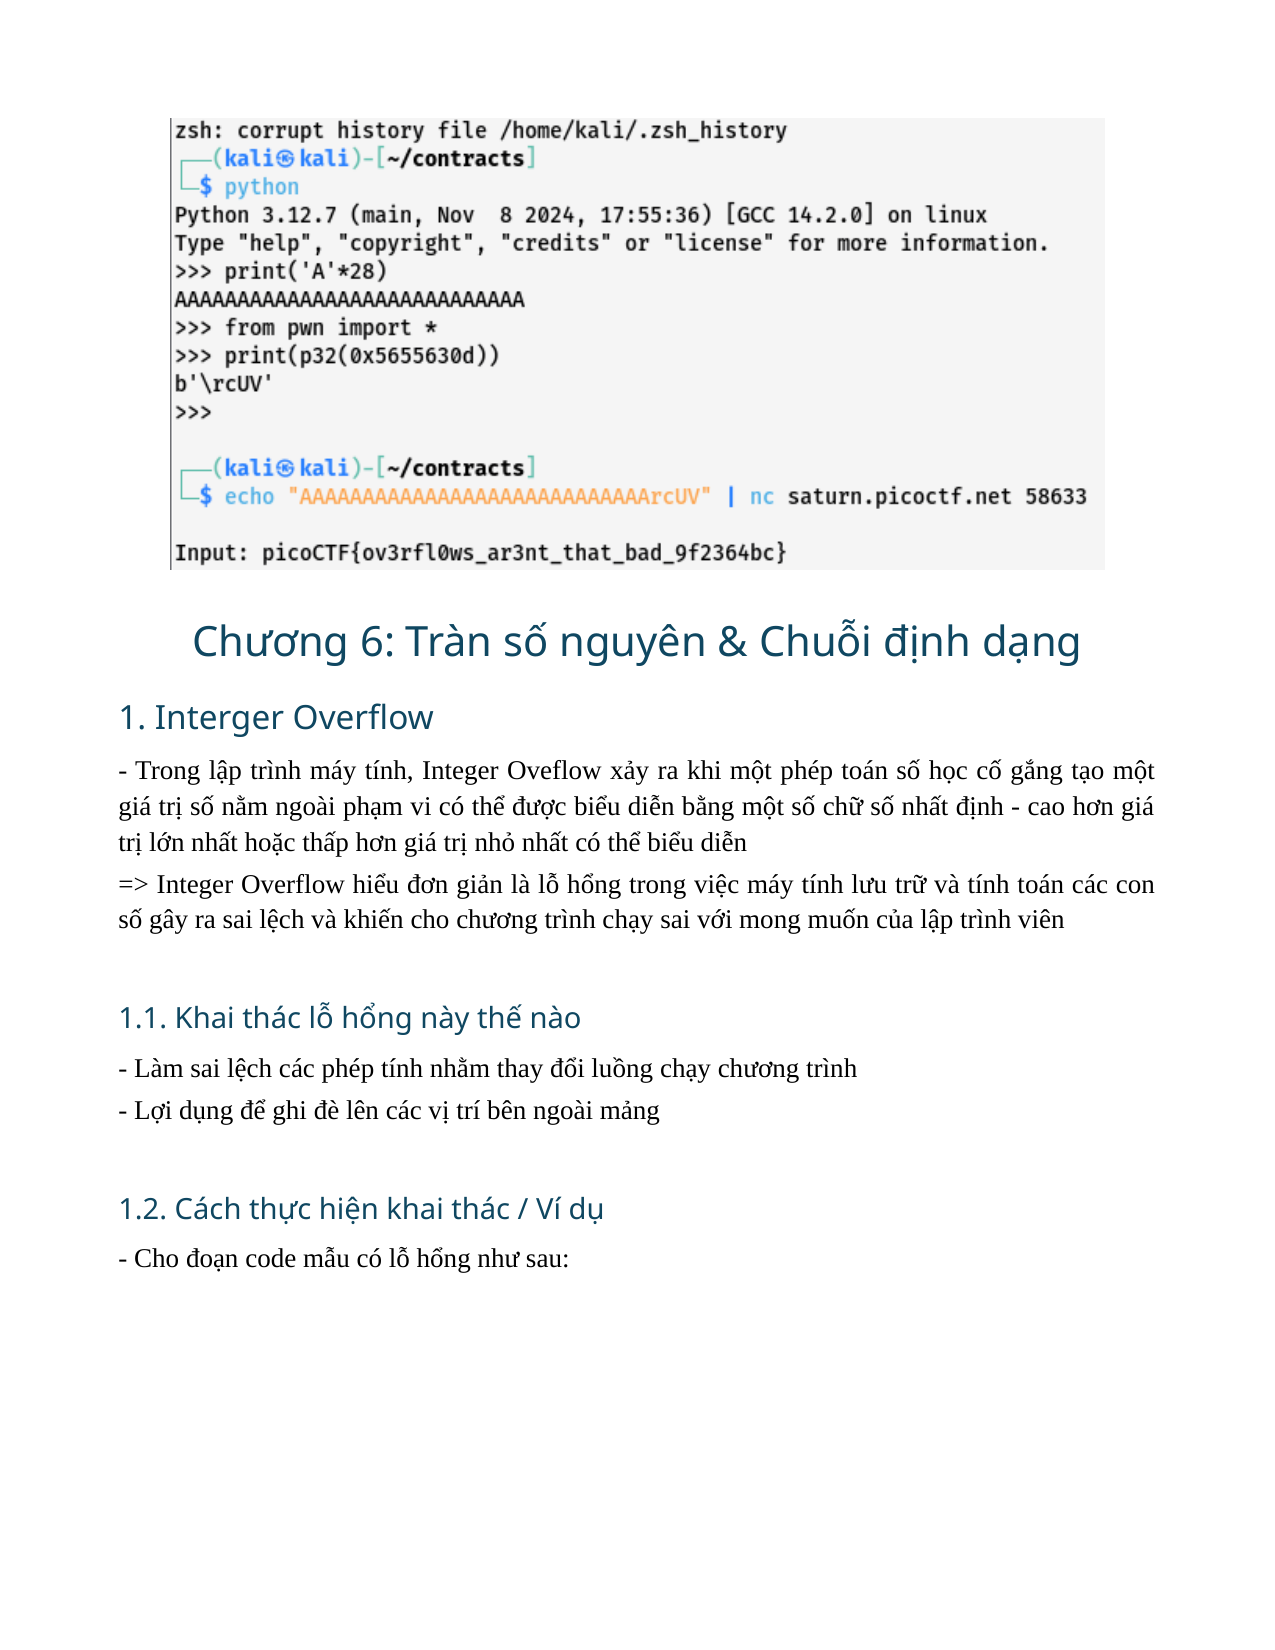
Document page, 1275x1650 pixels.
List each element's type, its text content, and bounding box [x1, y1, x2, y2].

text => Integer Overflow hiểu đơn giản là lỗ hổng trong việc máy tính lưu trữ và tính toán các con số gây ra sai lệch và khiến cho chương trình chạy sai với mong muốn của lập trình viên [118, 868, 1157, 934]
text - Cho đoạn code mẫu có lỗ hổng như sau: [118, 1242, 1157, 1273]
subtitle 1.2. Cách thực hiện khai thác / Ví dụ [118, 1188, 1157, 1228]
text - Trong lập trình máy tính, Integer Oveflow xảy ra khi một phép toán số học cố gắng tạo một giá trị số nằm ngoài phạm vi có thể được biểu diễn bằng một số chữ số nhất định - cao hơn giá trị lớn nhất hoặc thấp hơn giá trị nhỏ nhất có thể biểu diễn [118, 754, 1157, 857]
text - Lợi dụng để ghi đè lên các vị trí bên ngoài mảng [118, 1094, 1157, 1125]
subtitle 1.1. Khai thác lỗ hổng này thế nào [118, 998, 1157, 1037]
subtitle Chương 6: Tràn số nguyên & Chuỗi định dạng [118, 612, 1157, 669]
subtitle 1. Interger Overflow [118, 694, 1157, 739]
picture [170, 118, 1105, 570]
text - Làm sai lệch các phép tính nhằm thay đổi luồng chạy chương trình [118, 1052, 1157, 1083]
